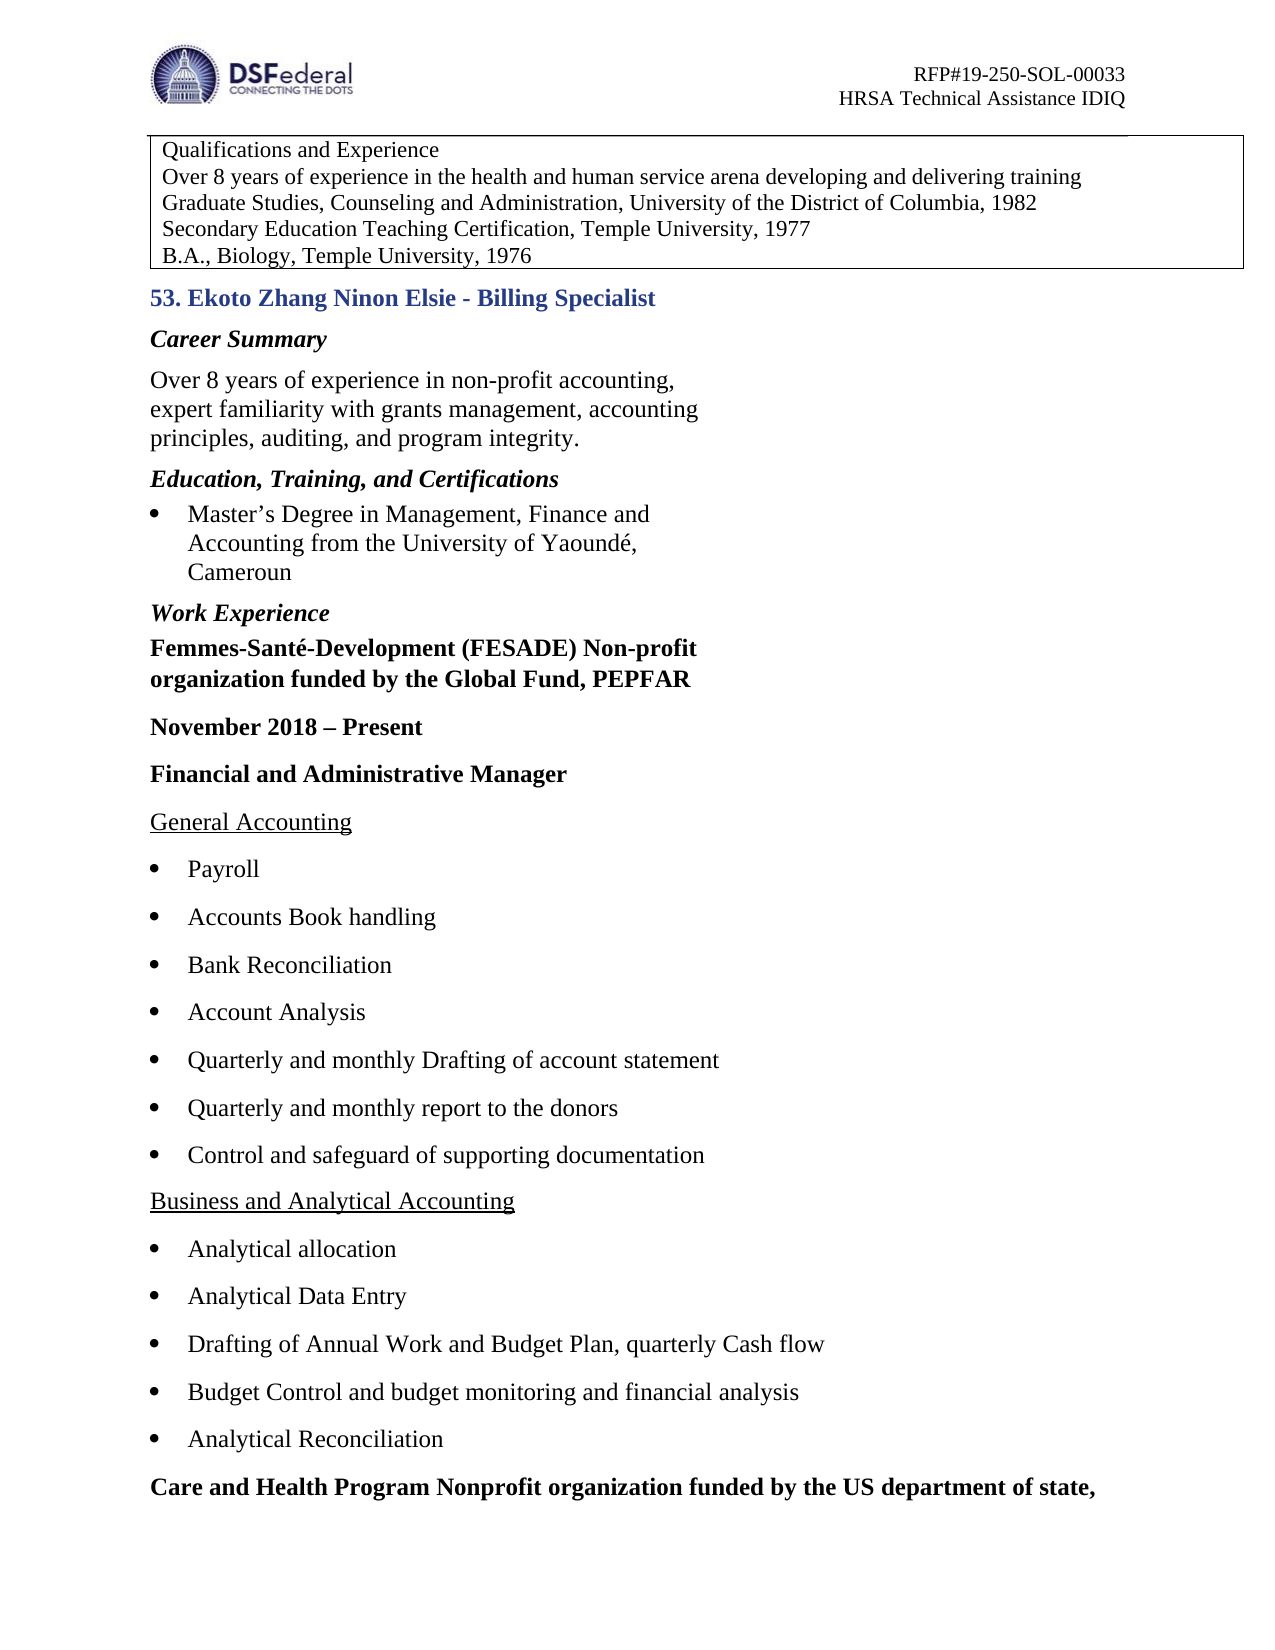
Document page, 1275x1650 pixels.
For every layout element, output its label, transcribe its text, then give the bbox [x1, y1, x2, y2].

list Control and safeguard of supporting documentation Business and Analytical Accounting [150, 1140, 705, 1215]
list Budget Control and budget monitoring and financial analysis [150, 1377, 1244, 1405]
text November 2018 – Present [150, 712, 1244, 740]
subtitle Work Experience [150, 598, 1244, 627]
list Quarterly and monthly Drafting of account statement [150, 1045, 1244, 1074]
table_header Qualifications and Experience Over 8 years of experience in the health and human service arena developing and delivering training Graduate Studies, Counseling and Administration, University of the District of Columbia, 1982 Secondary Education Teaching Certification, Temple University, 1977 B.A., Biology, Temple University, 1976 [151, 136, 1243, 268]
subtitle Education, Training, and Certifications [150, 464, 1244, 493]
text Over 8 years of experience in non-profit accounting, expert familiarity with grants management, accounting principles, auditing, and program integrity. [150, 365, 701, 452]
list Accounts Book handling [150, 902, 1244, 931]
list Master’s Degree in Management, Finance and Accounting from the University of Yaoundé, Cameroun [150, 499, 650, 585]
list Analytical Reconciliation [150, 1424, 1244, 1453]
list Payroll [150, 854, 1244, 883]
list Ekoto Zhang Ninon Elsie - Billing Specialist [150, 283, 1244, 312]
subtitle Career Summary [150, 324, 1244, 353]
text Femmes-Santé-Development (FESADE) Non-profit organization funded by the Global Fund, PEPFAR [150, 633, 816, 693]
list Analytical allocation [150, 1234, 1244, 1262]
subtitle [150, 1472, 1126, 1500]
list Analytical Data Entry [150, 1281, 1244, 1310]
list Drafting of Annual Work and Budget Plan, quarterly Cash flow [150, 1329, 1244, 1358]
list Quarterly and monthly report to the donors [150, 1093, 1244, 1121]
text General Accounting [150, 807, 1244, 836]
picture [149, 32, 355, 105]
list Account Analysis [150, 997, 1244, 1026]
text Financial and Administrative Manager [150, 759, 1244, 788]
list Bank Reconciliation [150, 950, 1244, 978]
